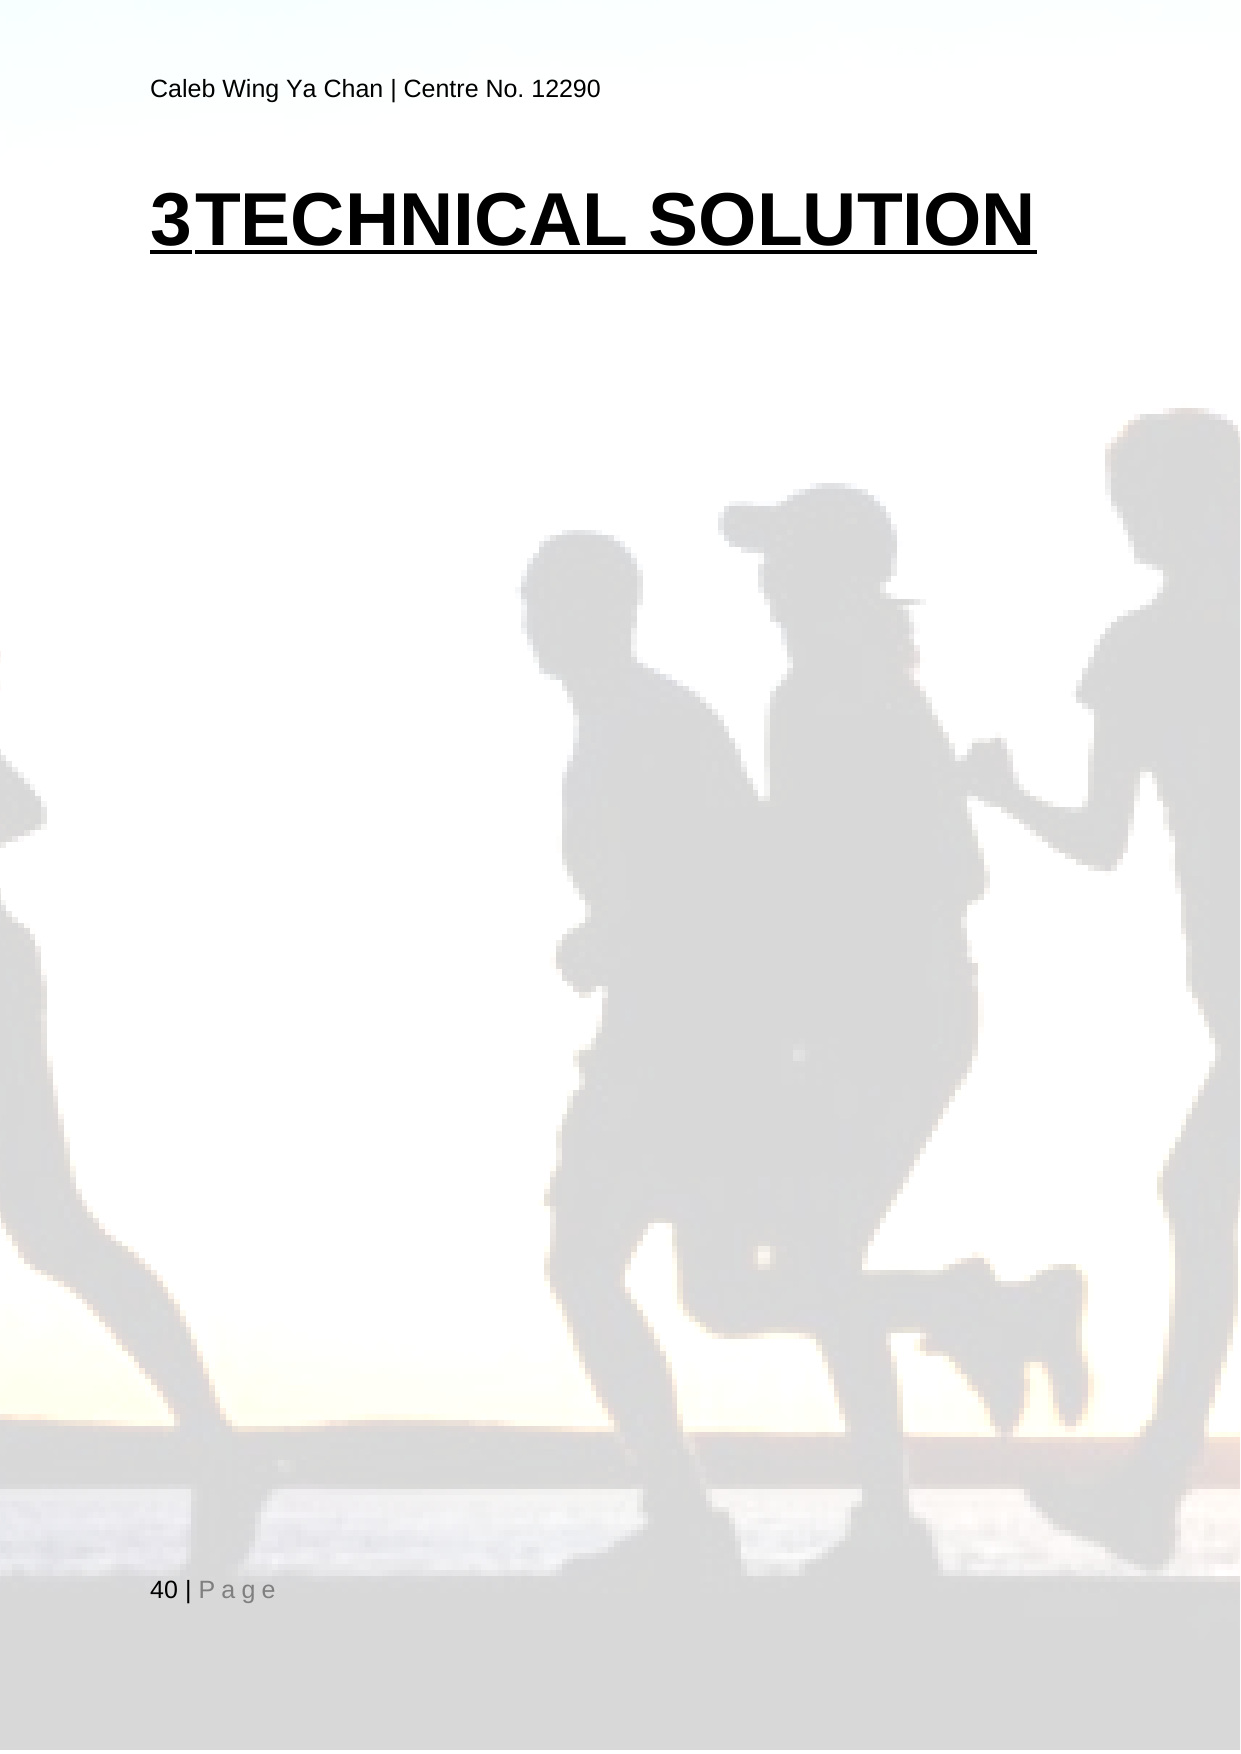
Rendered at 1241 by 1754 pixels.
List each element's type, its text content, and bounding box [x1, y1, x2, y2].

subtitle TECHNICAL SOLUTION [150, 175, 1090, 261]
